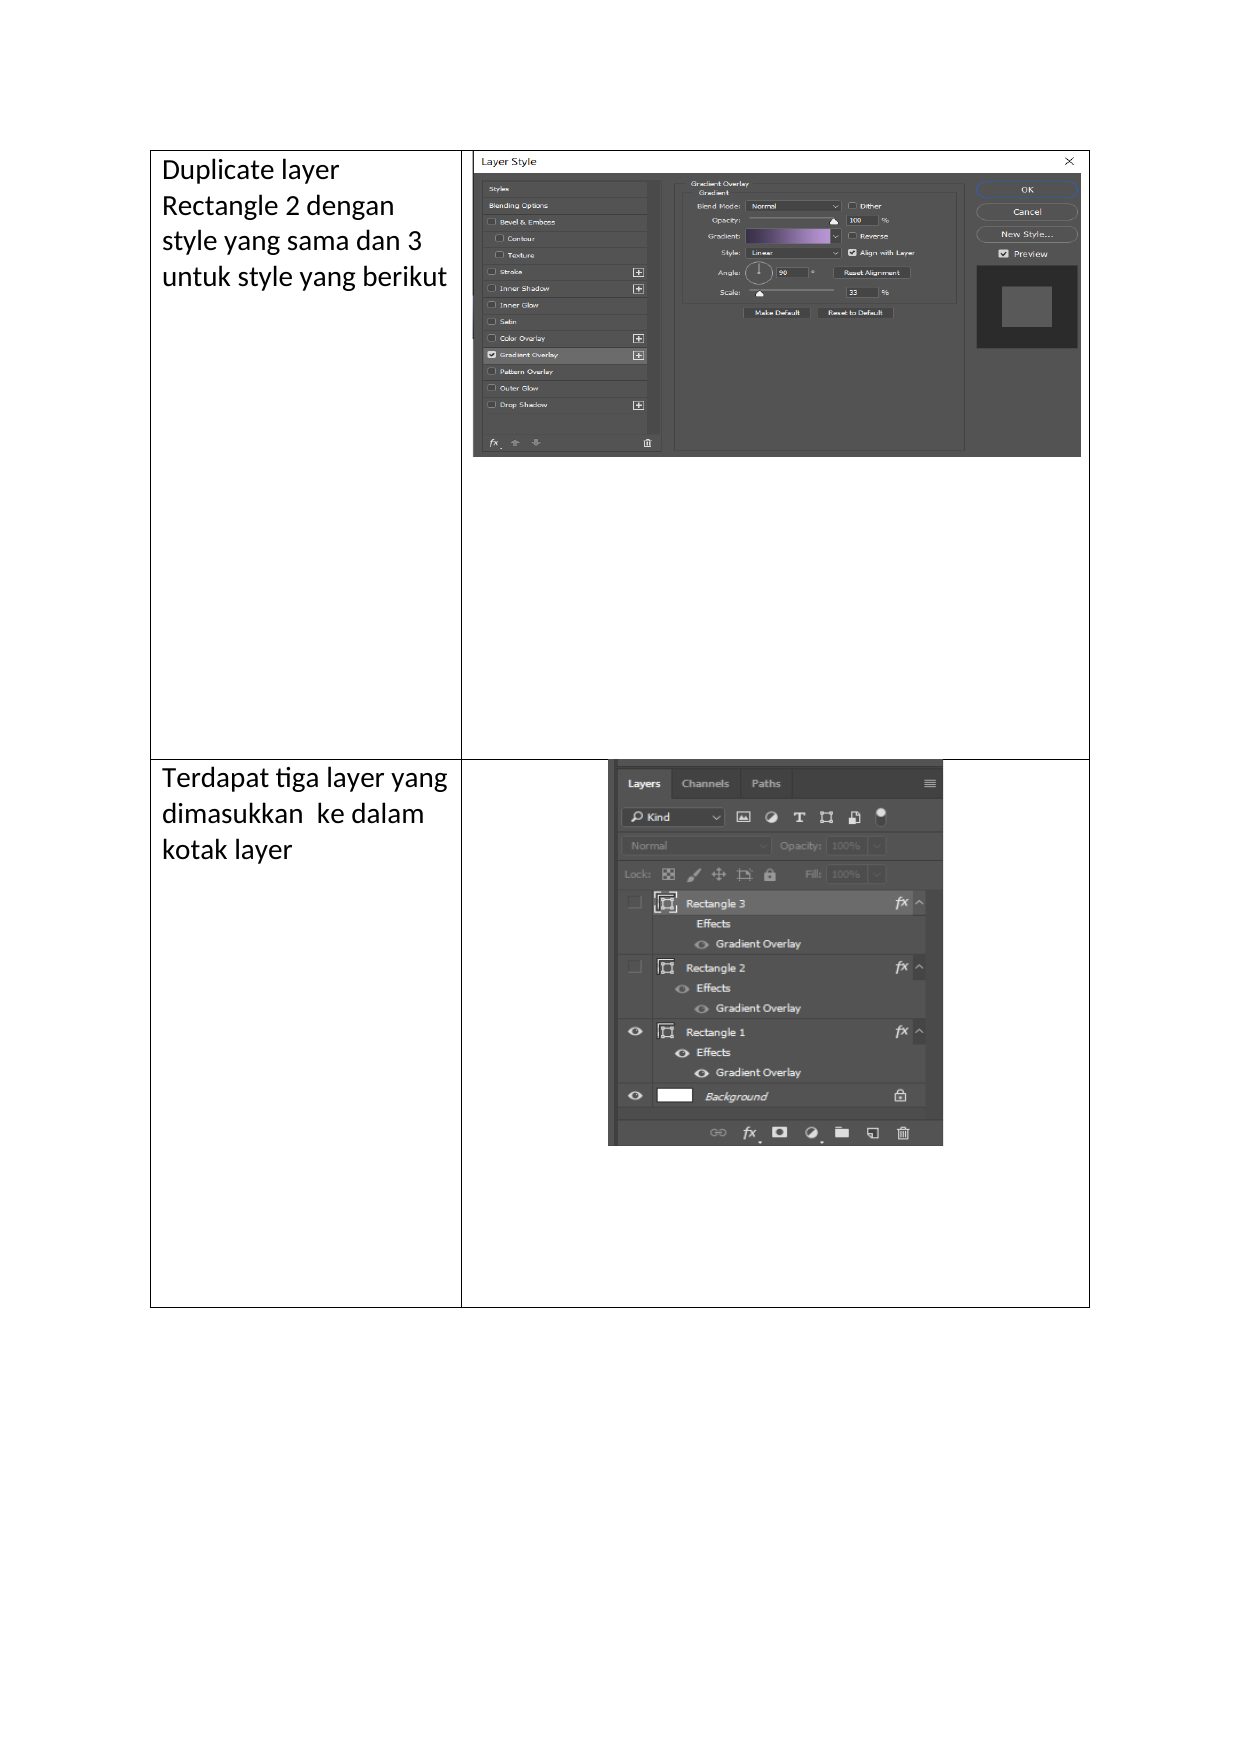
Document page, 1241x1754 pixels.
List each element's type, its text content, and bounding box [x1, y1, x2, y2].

picture [608, 759, 944, 1146]
table_cell Duplicate layer Rectangle 2 dengan style yang sama dan 3 untuk style yang berikut [151, 151, 461, 758]
table_cell [462, 760, 1089, 1307]
table_cell Terdapat tiga layer yang dimasukkan ke dalam kotak layer [151, 760, 461, 1307]
table_cell [462, 151, 1089, 758]
picture [472, 151, 1081, 457]
